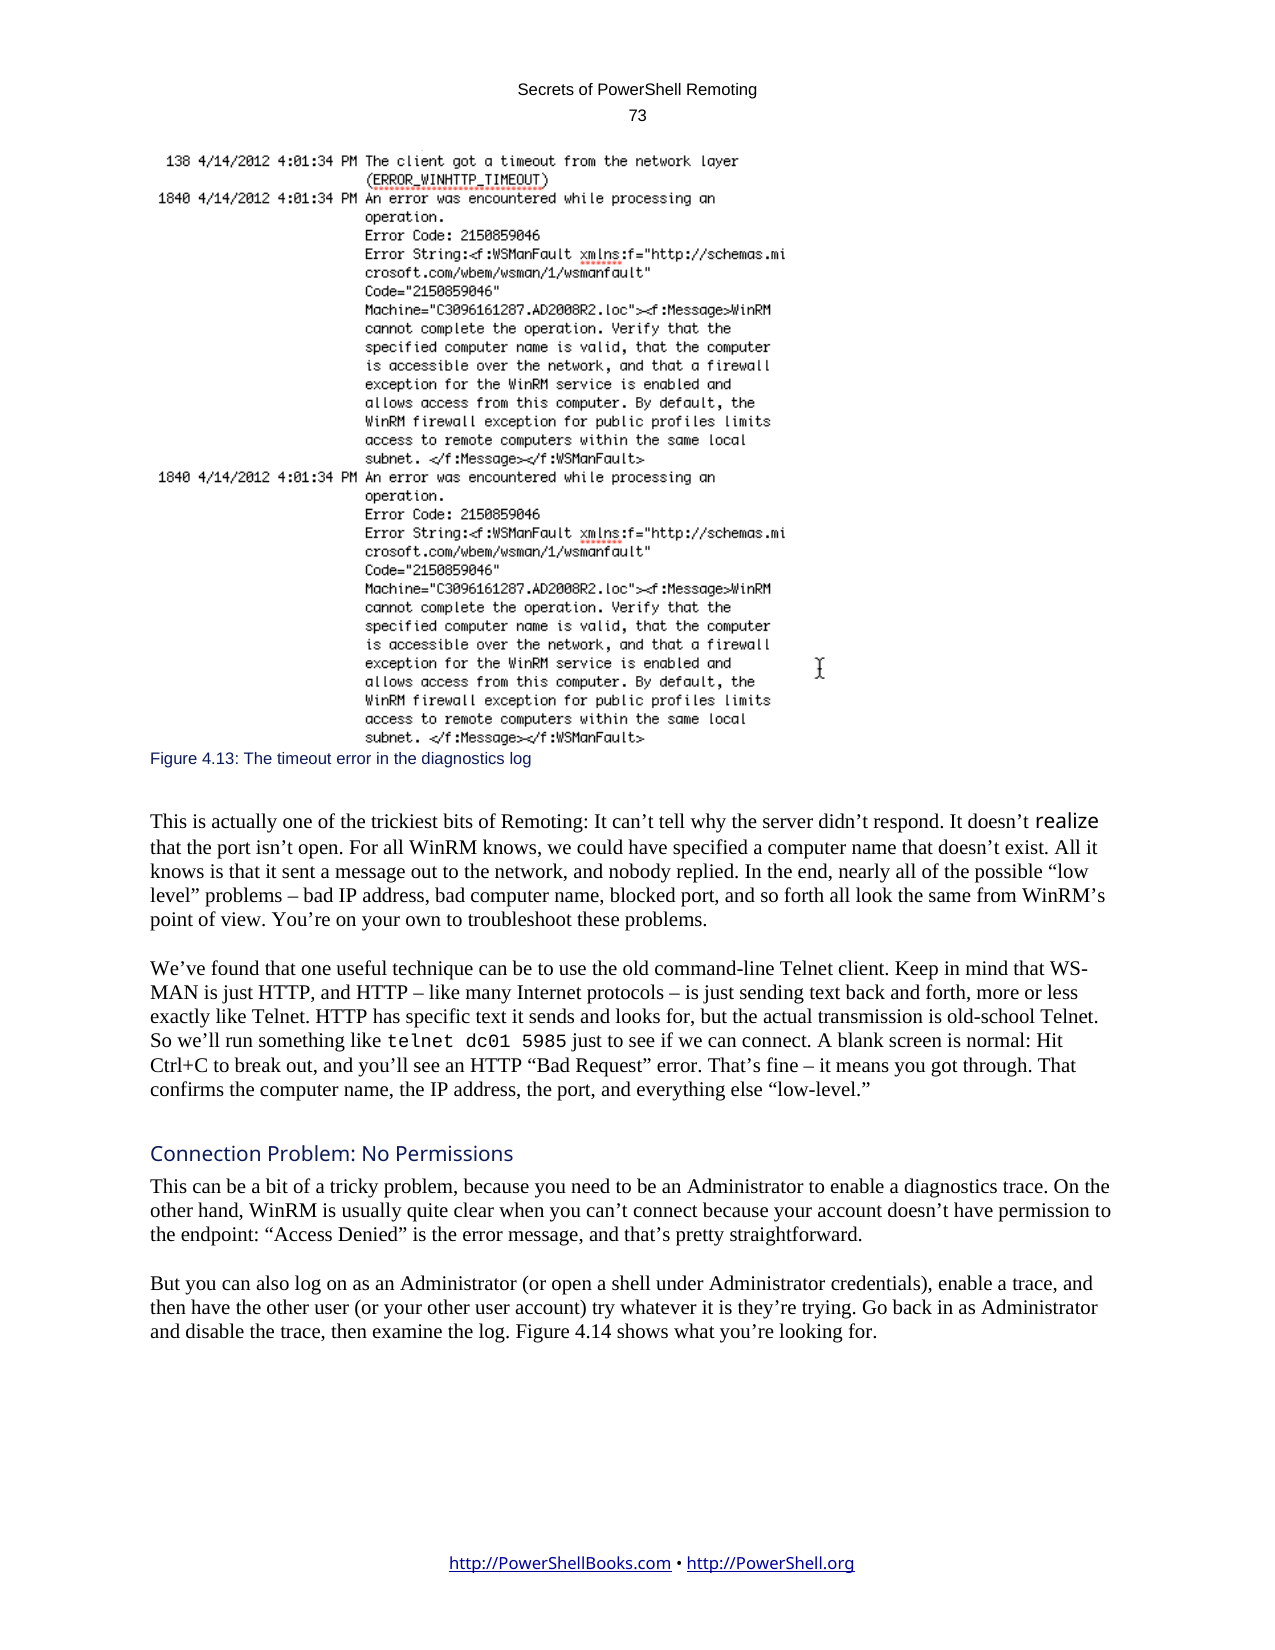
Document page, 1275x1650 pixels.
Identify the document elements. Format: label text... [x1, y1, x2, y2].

text This can be a bit of a tricky problem, because you need to be an Administrator to enable a diagnostics trace. On the other hand, WinRM is usually quite clear when you can’t connect because your account doesn’t have permission to the endpoint: “Access Denied” is the error message, and that’s pretty straightforward. [150, 1173, 1125, 1246]
text This is actually one of the trickiest bits of Remoting: It can’t tell why the server didn’t respond. It doesn’t realize that the port isn’t open. For all WinRM knows, we could have specified a computer name that doesn’t exist. All it knows is that it sent a message out to the network, and nobody replied. In the end, nearly all of the possible “low level” problems – bad IP address, bad computer name, blocked port, and so forth all look the same from WinRM’s point of view. You’re on your own to troubleshoot these problems. [150, 806, 1125, 931]
subtitle Connection Problem: No Permissions [150, 1139, 1125, 1167]
text We’ve found that one useful technique can be to use the old command-line Telnet client. Keep in mind that WS-MAN is just HTTP, and HTTP – like many Internet protocols – is just sending text back and forth, more or less exactly like Telnet. HTTP has specific text it sends and looks for, but the actual transmission is old-school Telnet. So we’ll run something like telnet dc01 5985 just to see if we can connect. A blank screen is normal: Hit Ctrl+C to break out, and you’ll see an HTTP “Bad Request” error. That’s fine – it means you got through. That confirms the computer name, the IP address, the port, and everything else “low-level.” [150, 956, 1125, 1101]
text Figure 4.13: The timeout error in the diagnostics log [150, 748, 1125, 769]
text But you can also log on as an Administrator (or open a shell under Administrator credentials), enable a trace, and then have the other user (or your other user account) try whatever it is they’re trying. Go back in as Administrator and disable the trace, then examine the log. Figure 4.14 shows what you’re looking for. [150, 1271, 1125, 1343]
picture [150, 150, 936, 748]
